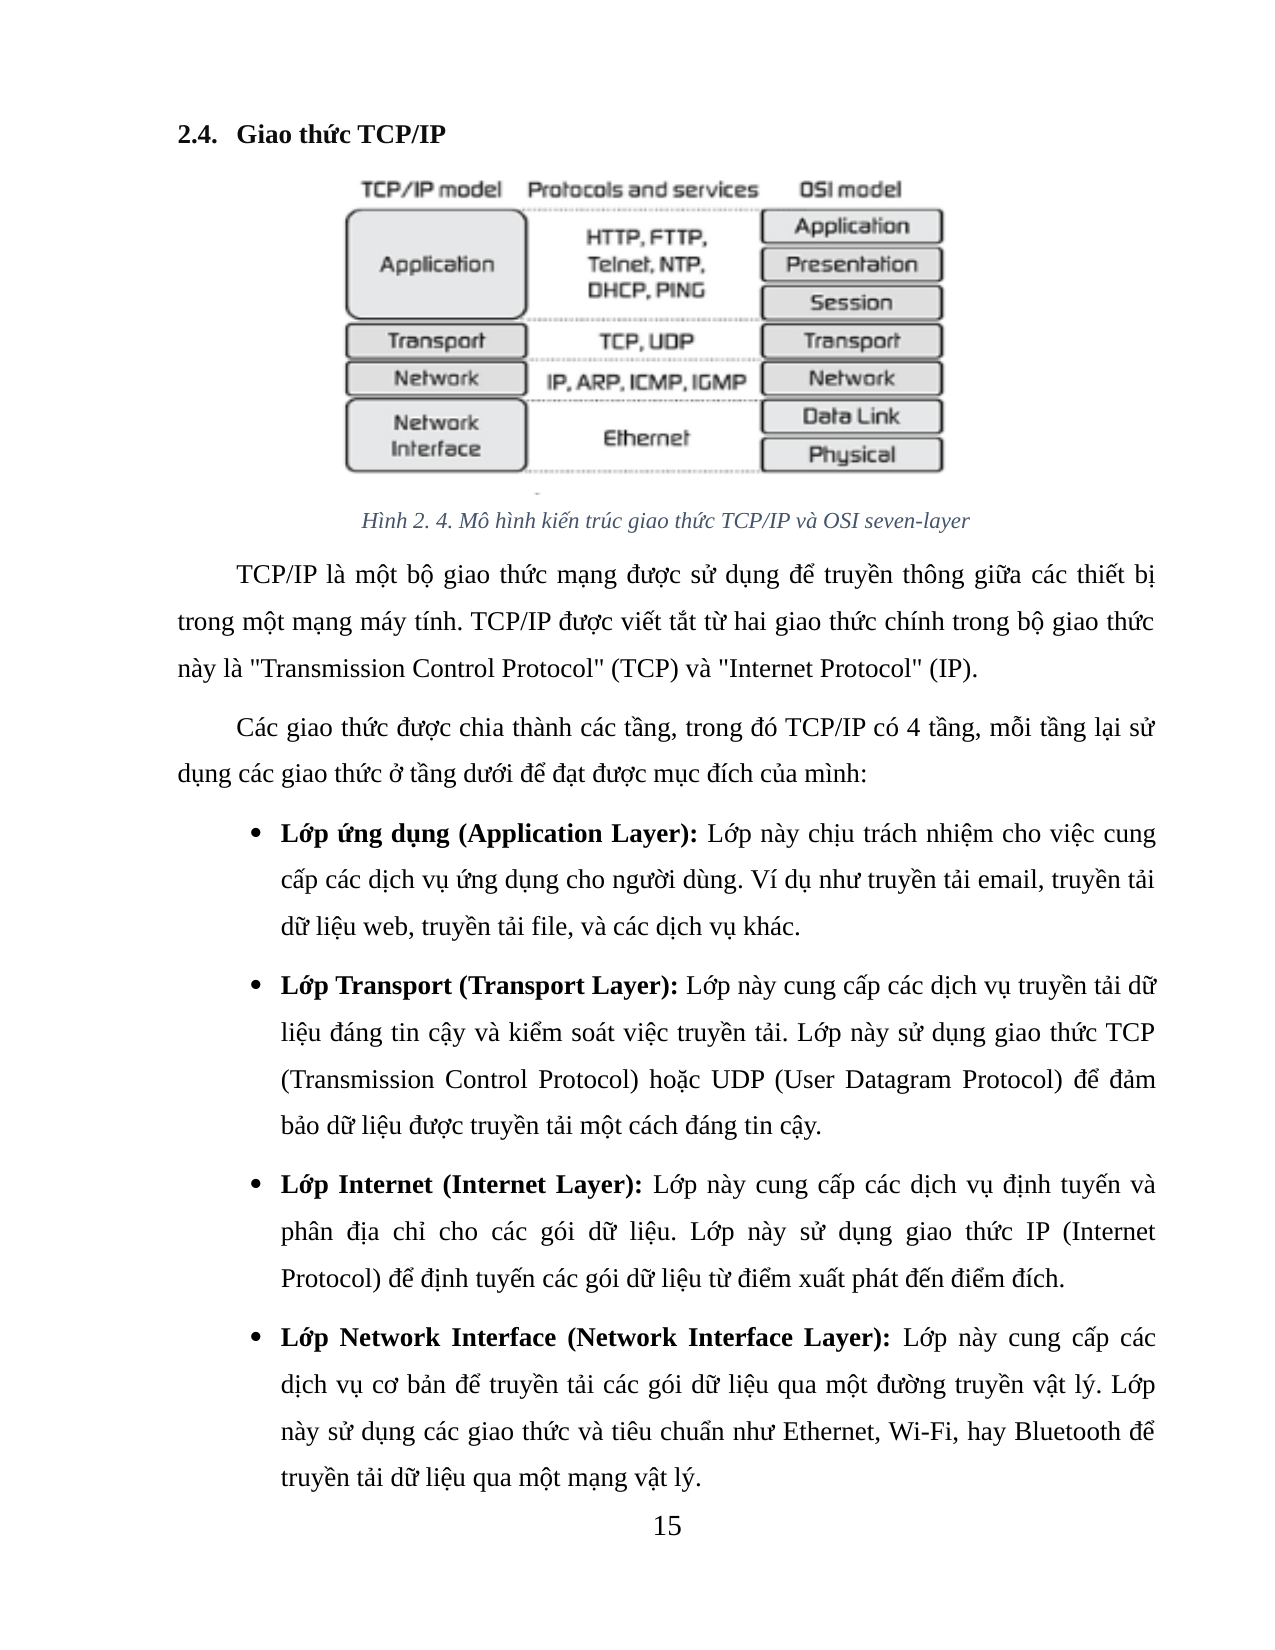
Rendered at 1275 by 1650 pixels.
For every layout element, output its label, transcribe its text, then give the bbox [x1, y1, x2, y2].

list Lớp ứng dụng (Application Layer): Lớp này chịu trách nhiệm cho việc cung cấp các dịch vụ ứng dụng cho người dùng. Ví dụ như truyền tải email, truyền tải dữ liệu web, truyền tải file, và các dịch vụ khác. [251, 817, 1157, 941]
text Giao thức TCP/IP [177, 118, 1157, 149]
picture [240, 164, 1094, 495]
list Lớp Internet (Internet Layer): Lớp này cung cấp các dịch vụ định tuyến và phân địa chỉ cho các gói dữ liệu. Lớp này sử dụng giao thức IP (Internet Protocol) để định tuyến các gói dữ liệu từ điểm xuất phát đến điểm đích. [251, 1168, 1157, 1293]
list Lớp Network Interface (Network Interface Layer): Lớp này cung cấp các dịch vụ cơ bản để truyền tải các gói dữ liệu qua một đường truyền vật lý. Lớp này sử dụng các giao thức và tiêu chuẩn như Ethernet, Wi-Fi, hay Bluetooth để truyền tải dữ liệu qua một mạng vật lý. [251, 1321, 1157, 1492]
text TCP/IP là một bộ giao thức mạng được sử dụng để truyền thông giữa các thiết bị trong một mạng máy tính. TCP/IP được viết tắt từ hai giao thức chính trong bộ giao thức này là "Transmission Control Protocol" (TCP) và "Internet Protocol" (IP). [177, 558, 1157, 683]
list Lớp Transport (Transport Layer): Lớp này cung cấp các dịch vụ truyền tải dữ liệu đáng tin cậy và kiểm soát việc truyền tải. Lớp này sử dụng giao thức TCP (Transmission Control Protocol) hoặc UDP (User Datagram Protocol) để đảm bảo dữ liệu được truyền tải một cách đáng tin cậy. [251, 969, 1157, 1141]
text Các giao thức được chia thành các tầng, trong đó TCP/IP có 4 tầng, mỗi tầng lại sử dụng các giao thức ở tầng dưới để đạt được mục đích của mình: [177, 711, 1157, 789]
